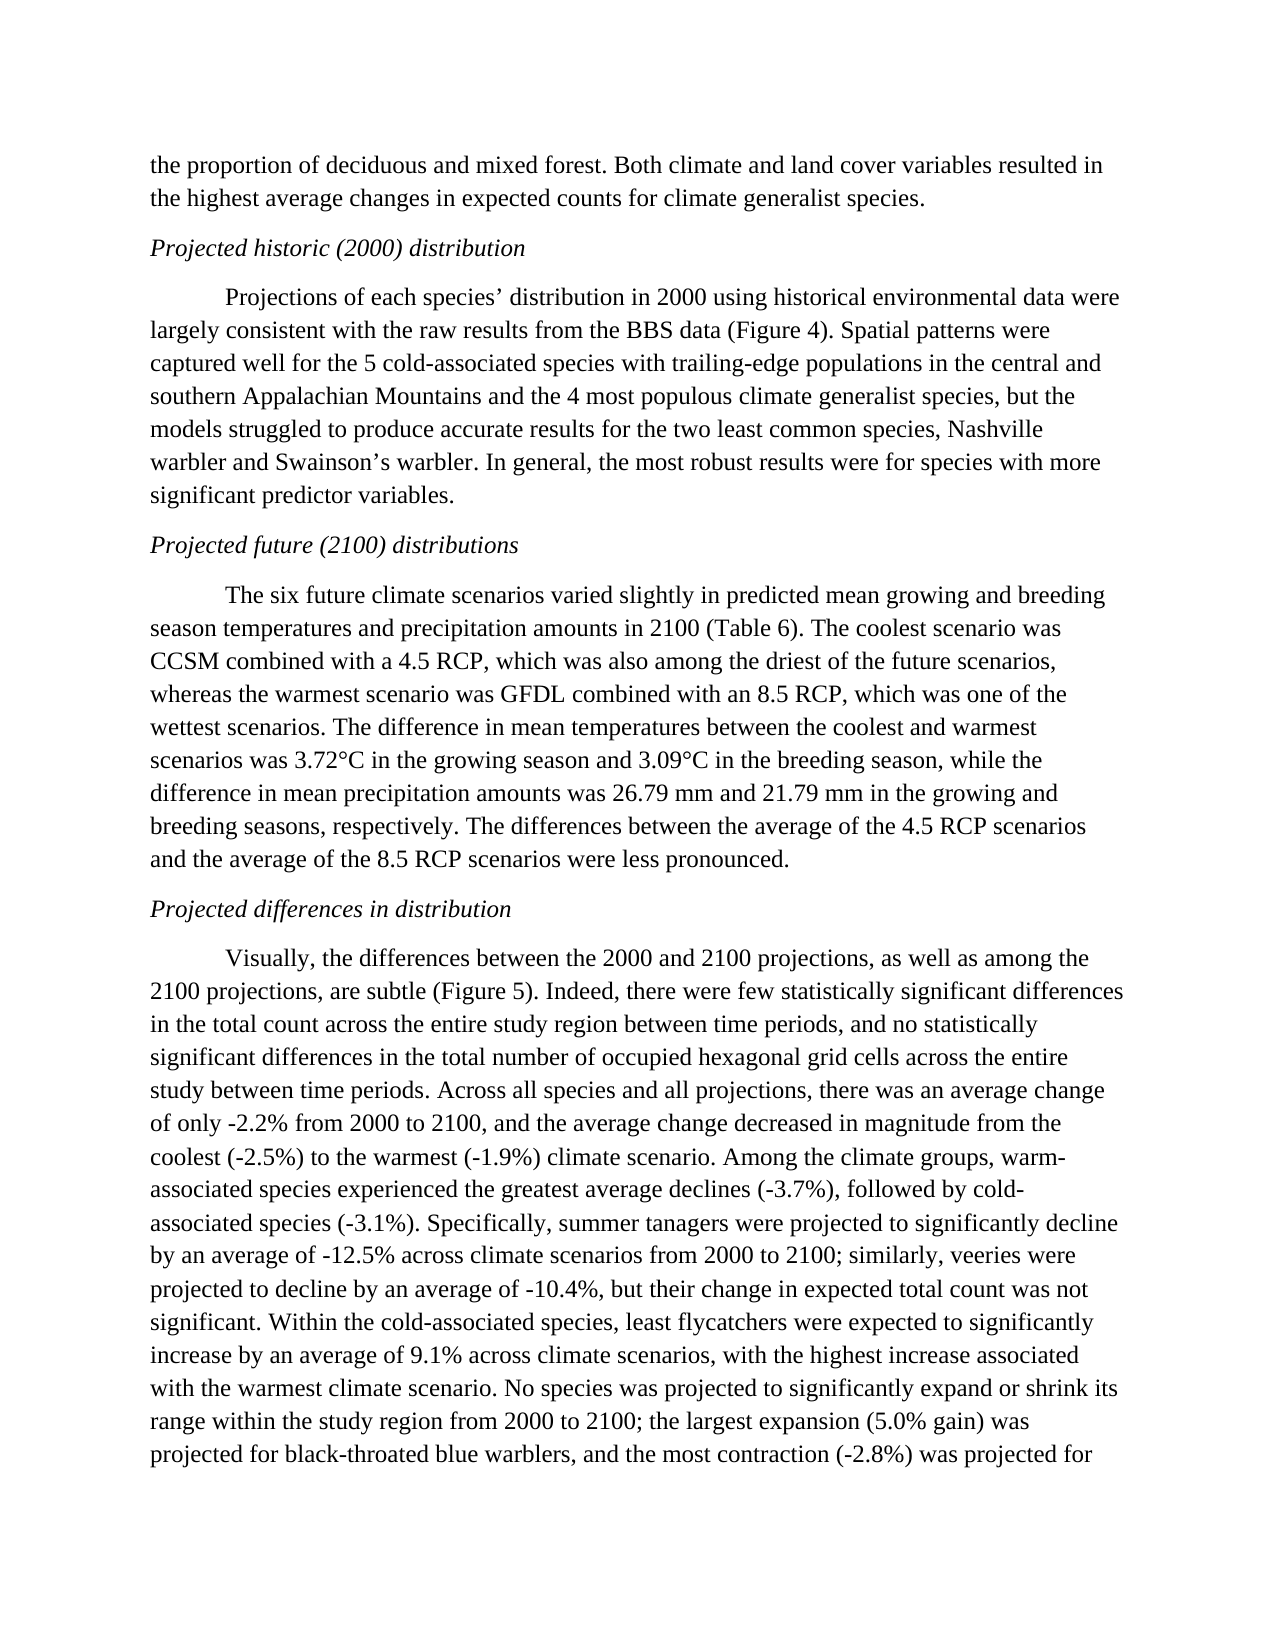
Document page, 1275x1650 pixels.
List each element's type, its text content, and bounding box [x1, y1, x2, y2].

text Projected differences in distribution [150, 894, 1125, 922]
text Projections of each species’ distribution in 2000 using historical environmental data were largely consistent with the raw results from the BBS data (Figure 4). Spatial patterns were captured well for the 5 cold-associated species with trailing-edge populations in the central and southern Appalachian Mountains and the 4 most populous climate generalist species, but the models struggled to produce accurate results for the two least common species, Nashville warbler and Swainson’s warbler. In general, the most robust results were for species with more significant predictor variables. [150, 282, 1125, 509]
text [150, 150, 1125, 212]
text The six future climate scenarios varied slightly in predicted mean growing and breeding season temperatures and precipitation amounts in 2100 (Table 6). The coolest scenario was CCSM combined with a 4.5 RCP, which was also among the driest of the future scenarios, whereas the warmest scenario was GFDL combined with an 8.5 RCP, which was one of the wettest scenarios. The difference in mean temperatures between the coolest and warmest scenarios was 3.72°C in the growing season and 3.09°C in the breeding season, while the difference in mean precipitation amounts was 26.79 mm and 21.79 mm in the growing and breeding seasons, respectively. The differences between the average of the 4.5 RCP scenarios and the average of the 8.5 RCP scenarios were less pronounced. [150, 580, 1125, 873]
text Projected historic (2000) distribution [150, 233, 1125, 261]
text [150, 943, 1125, 1467]
text Projected future (2100) distributions [150, 530, 1125, 559]
